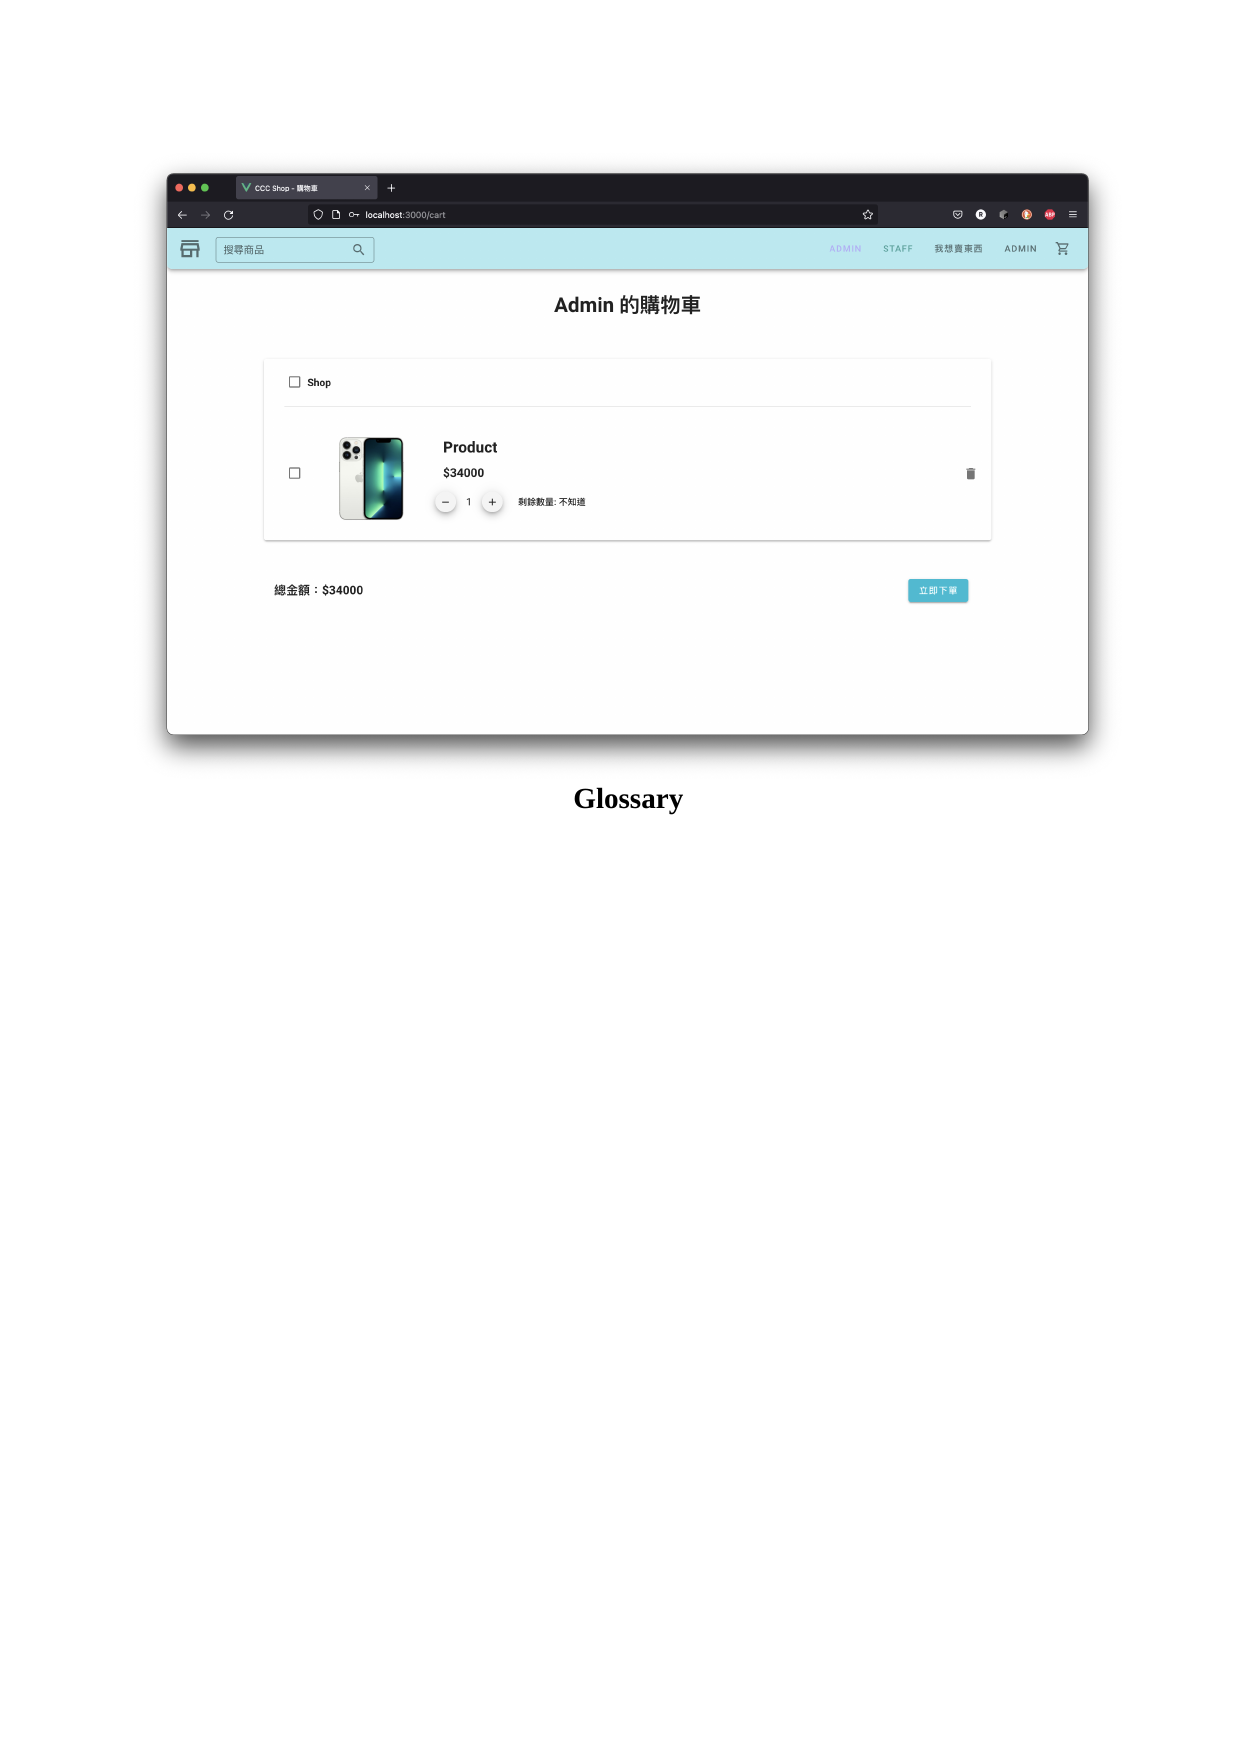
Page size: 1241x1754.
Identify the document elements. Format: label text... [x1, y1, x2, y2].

picture [131, 149, 1124, 782]
subtitle Glossary [131, 781, 1125, 815]
